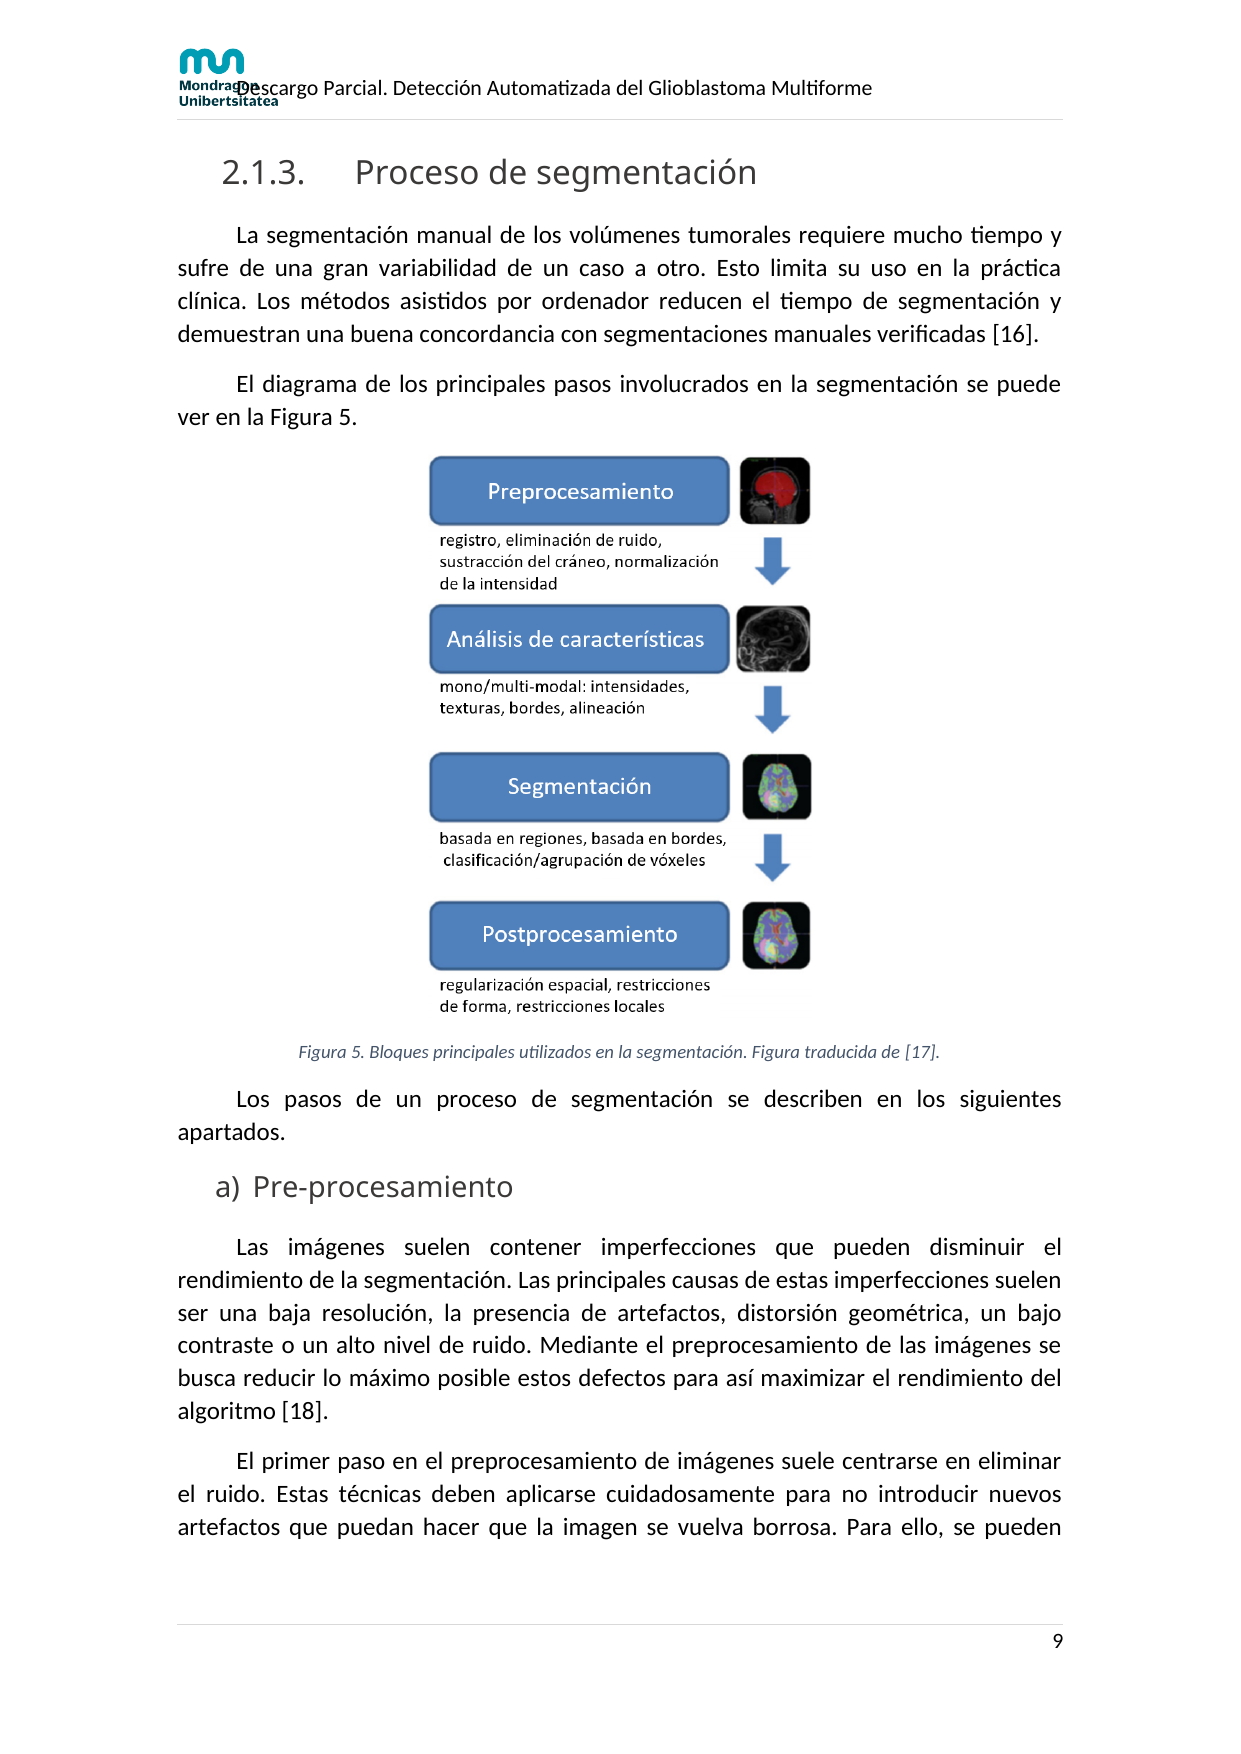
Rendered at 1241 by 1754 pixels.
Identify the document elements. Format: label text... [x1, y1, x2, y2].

subtitle Proceso de segmentación [221, 149, 1063, 194]
text La segmentación manual de los volúmenes tumorales requiere mucho tiempo y sufre de una gran variabilidad de un caso a otro. Esto limita su uso en la práctica clínica. Los métodos asistidos por ordenador reducen el tiempo de segmentación y demuestran una buena concordancia con segmentaciones manuales verificadas [16]. [177, 219, 1063, 349]
picture [154, 36, 291, 118]
text Los pasos de un proceso de segmentación se describen en los siguientes apartados. [177, 1084, 1063, 1147]
subtitle Pre-procesamiento [215, 1166, 1063, 1206]
text Las imágenes suelen contener imperfecciones que pueden disminuir el rendimiento de la segmentación. Las principales causas de estas imperfecciones suelen ser una baja resolución, la presencia de artefactos, distorsión geométrica, un bajo contraste o un alto nivel de ruido. Mediante el preprocesamiento de las imágenes se busca reducir lo máximo posible estos defectos para así maximizar el rendimiento del algoritmo [18]. [177, 1231, 1063, 1426]
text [177, 1445, 1063, 1541]
text Figura 5. Bloques principales utilizados en la segmentación. Figura traducida de [17]. [177, 1040, 1063, 1063]
text El diagrama de los principales pasos involucrados en la segmentación se puede ver en la Figura 5. [177, 368, 1063, 431]
picture [423, 450, 817, 1021]
